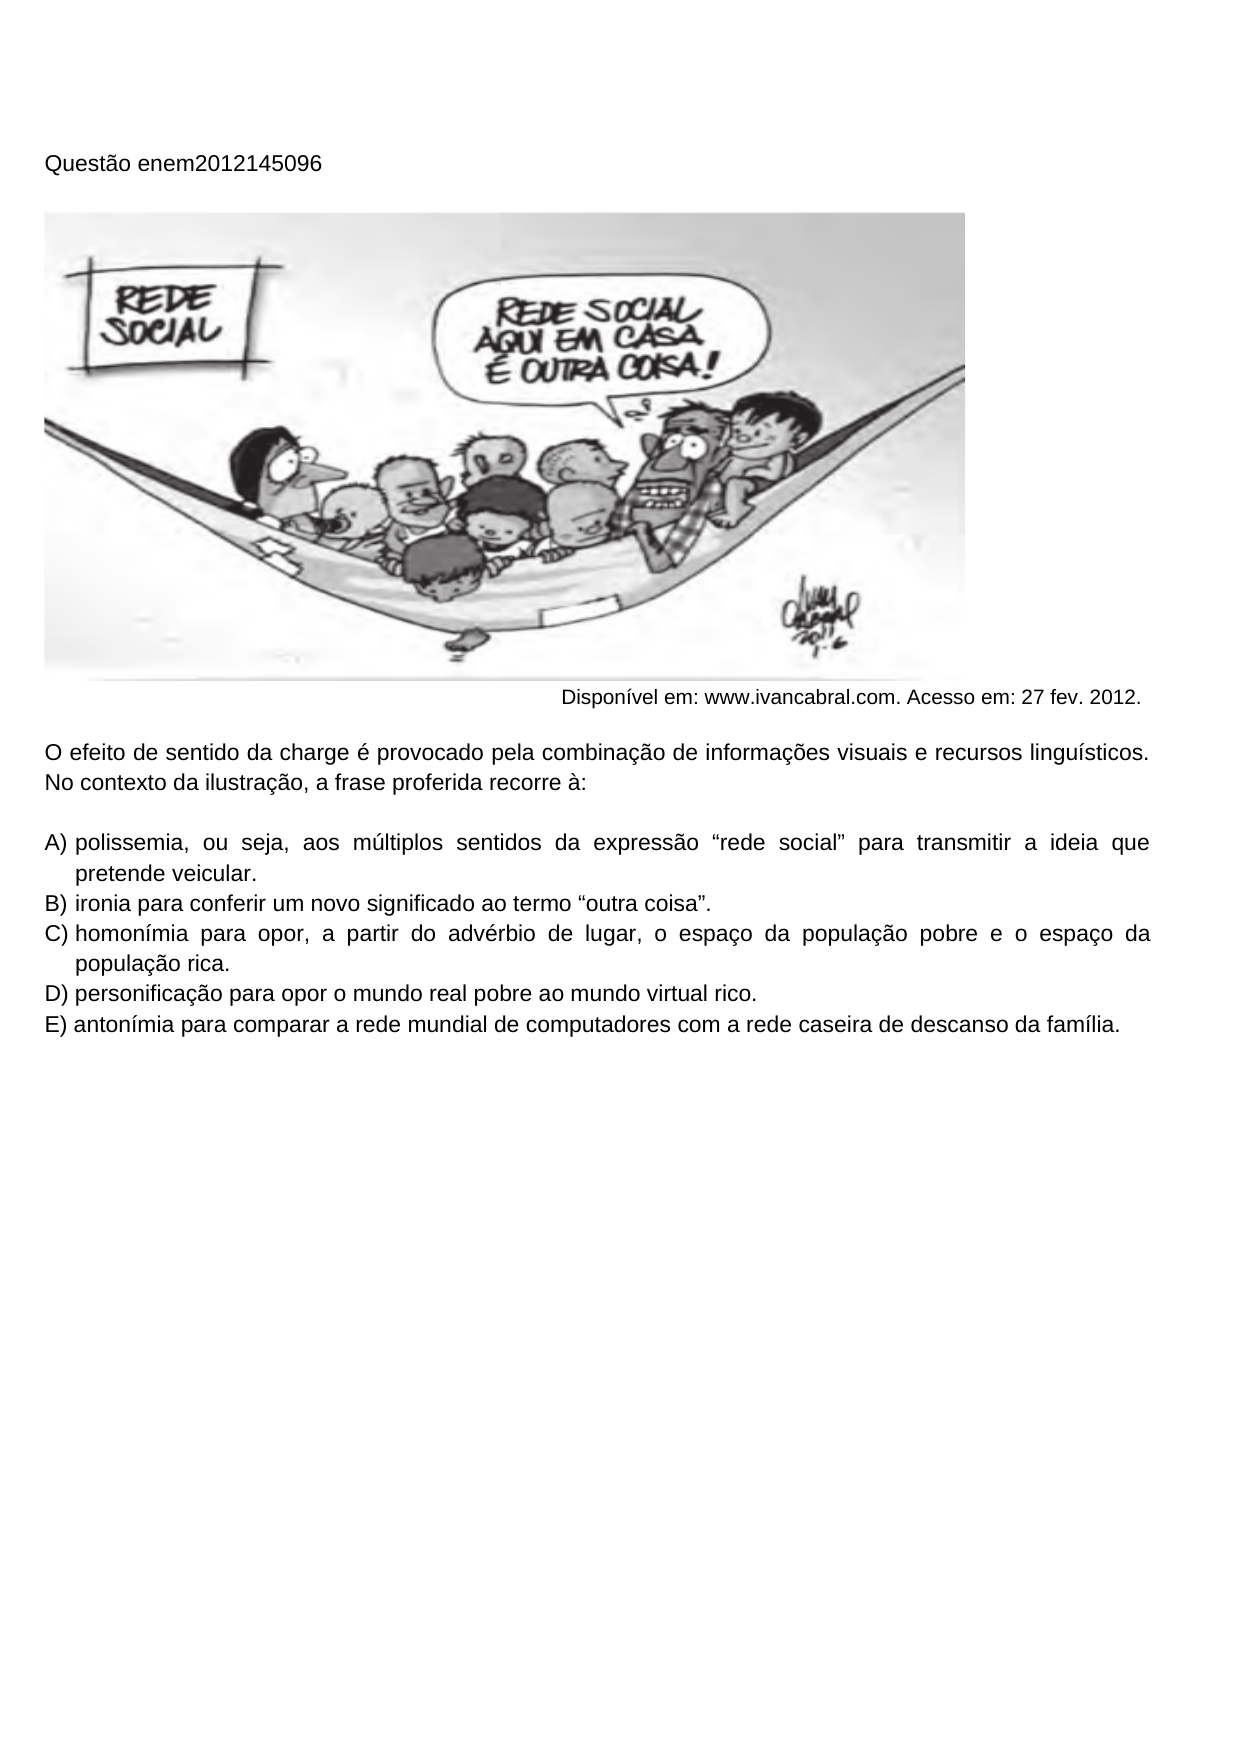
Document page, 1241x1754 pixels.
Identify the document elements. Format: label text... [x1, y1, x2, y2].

list homonímia para opor, a partir do advérbio de lugar, o espaço da população pobre e o espaço da população rica. [44, 920, 1151, 977]
text E) antonímia para comparar a rede mundial de computadores com a rede caseira de descanso da família. [44, 1011, 1151, 1037]
list polissemia, ou seja, aos múltiplos sentidos da expressão “rede social” para transmitir a ideia que pretende veicular. [44, 829, 1151, 886]
text O efeito de sentido da charge é provocado pela combinação de informações visuais e recursos linguísticos. No contexto da ilustração, a frase proferida recorre à: [44, 739, 1151, 795]
text D) personificação para opor o mundo real pobre ao mundo virtual rico. [44, 980, 1151, 1007]
text Questão enem2012145096 [44, 150, 1151, 176]
list ironia para conferir um novo significado ao termo “outra coisa”. [44, 890, 1151, 916]
picture [44, 210, 966, 681]
text Disponível em: www.ivancabral.com. Acesso em: 27 fev. 2012. [561, 684, 1151, 708]
